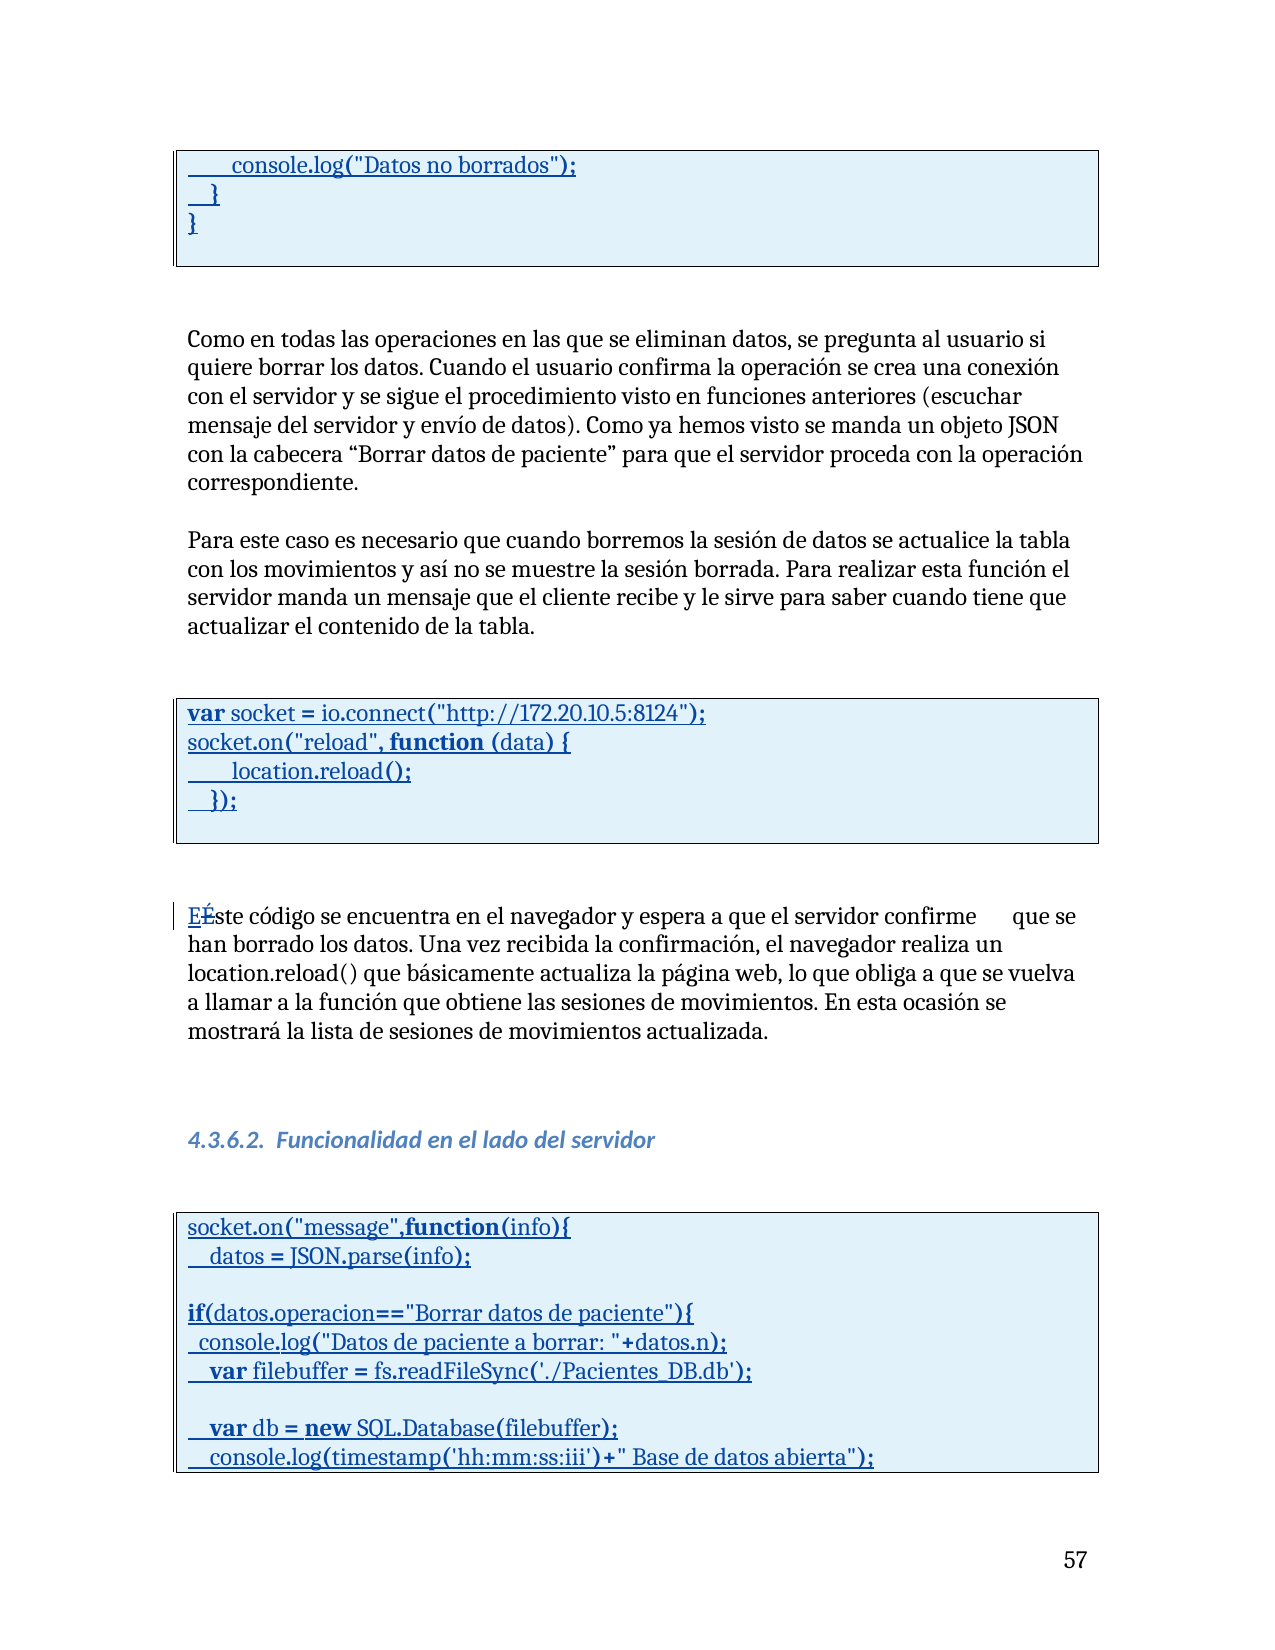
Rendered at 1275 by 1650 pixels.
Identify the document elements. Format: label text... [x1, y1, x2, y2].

text ste código se encuentra en el navegador y espera a que el servidor confirme que se han borrado los datos. Una vez recibida la confirmación, el navegador realiza un location.reload() que básicamente actualiza la página web, lo que obliga a que se vuelva a llamar a la función que obtiene las sesiones de movimientos. En esta ocasión se mostrará la lista de sesiones de movimientos actualizada. [187, 902, 1087, 1045]
text Para este caso es necesario que cuando borremos la sesión de datos se actualice la tabla con los movimientos y así no se muestre la sesión borrada. Para realizar esta función el servidor manda un mensaje que el cliente recibe y le sirve para saber cuando tiene que actualizar el contenido de la tabla. [187, 526, 1087, 641]
text Como en todas las operaciones en las que se eliminan datos, se pregunta al usuario si quiere borrar los datos. Cuando el usuario confirma la operación se crea una conexión con el servidor y se sigue el procedimiento visto en funciones anteriores (escuchar mensaje del servidor y envío de datos). Como ya hemos visto se manda un objeto JSON con la cabecera “Borrar datos de paciente” para que el servidor proceda con la operación correspondiente. [187, 324, 1087, 497]
subtitle 4.3.6.2. Funcionalidad en el lado del servidor [187, 1124, 1087, 1154]
